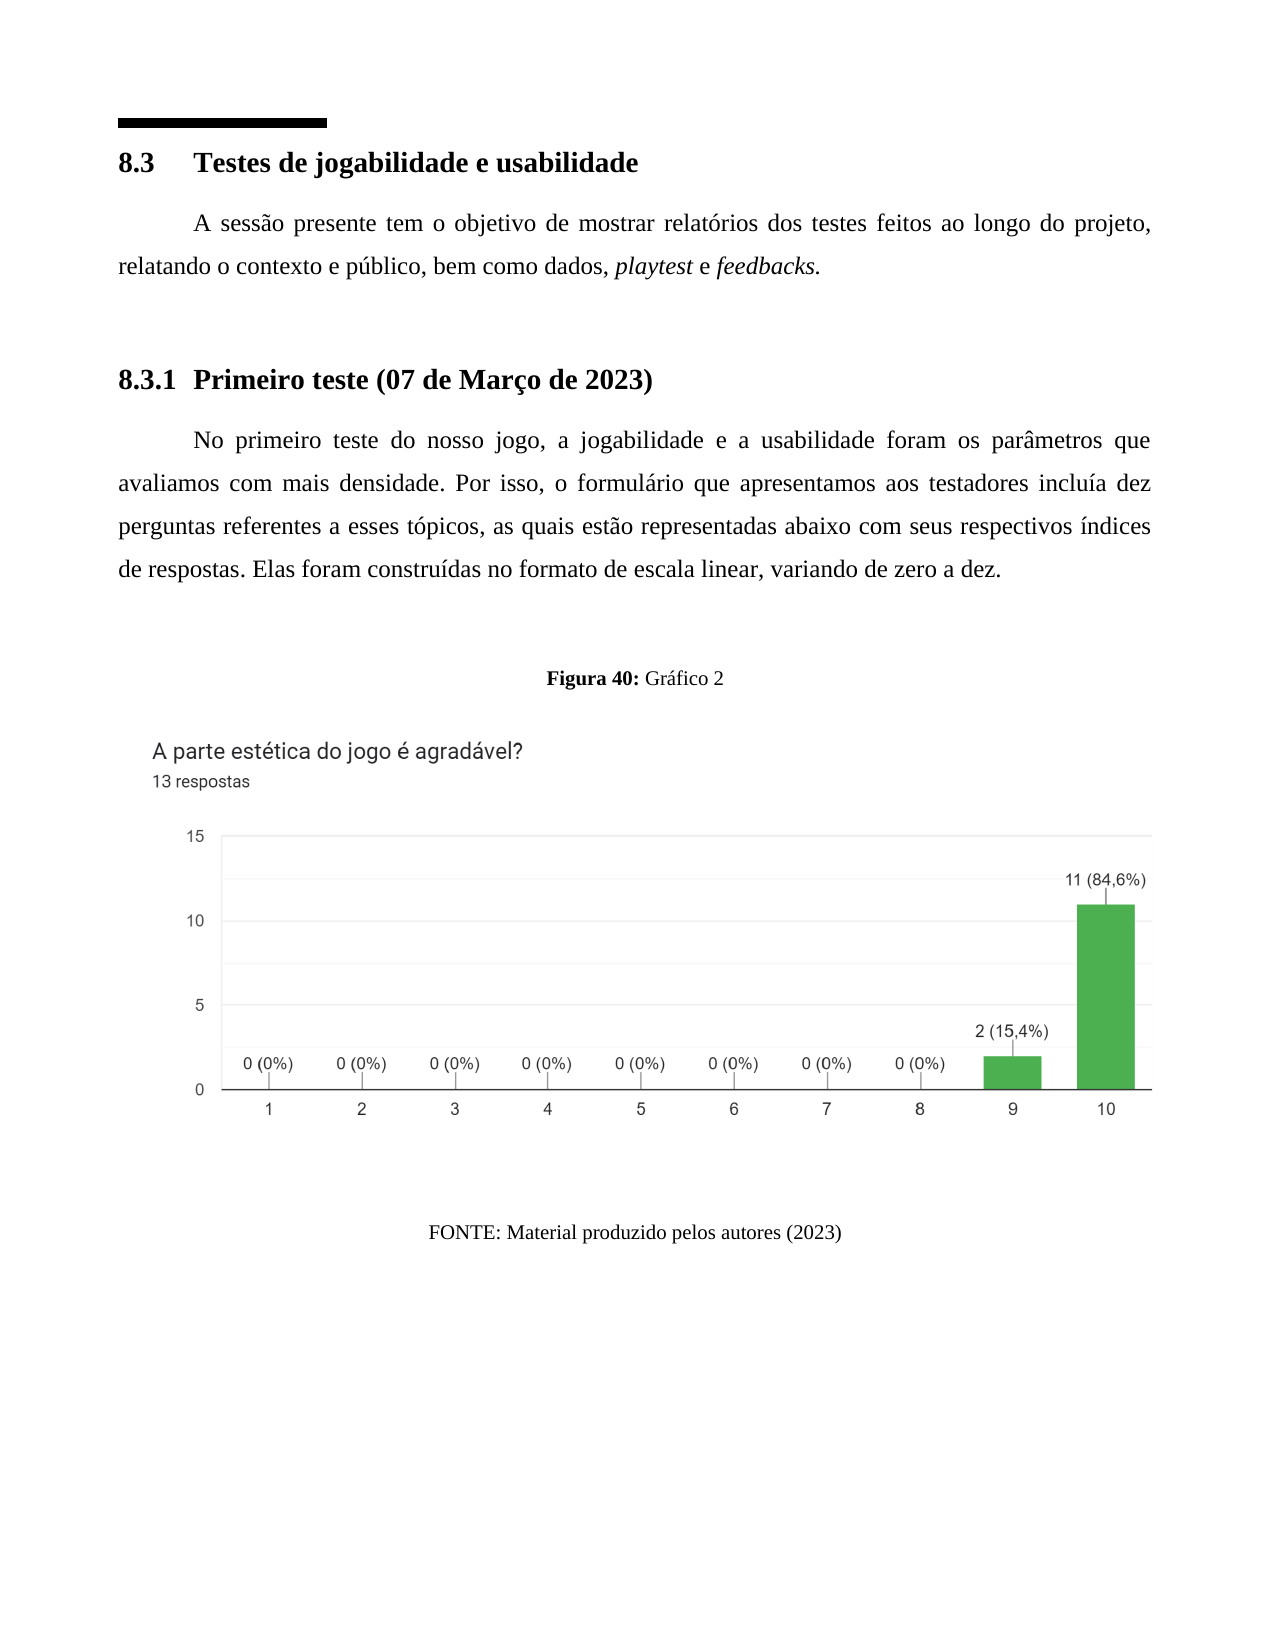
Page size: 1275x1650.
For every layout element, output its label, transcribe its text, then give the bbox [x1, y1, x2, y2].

text 8.3.1 Primeiro teste (07 de Março de 2023) [118, 362, 1152, 396]
text No primeiro teste do nosso jogo, a jogabilidade e a usabilidade foram os parâmetros que avaliamos com mais densidade. Por isso, o formulário que apresentamos aos testadores incluía dez perguntas referentes a esses tópicos, as quais estão representadas abaixo com seus respectivos índices de respostas. Elas foram construídas no formato de escala linear, variando de zero a dez. [118, 425, 1152, 583]
text A sessão presente tem o objetivo de mostrar relatórios dos testes feitos ao longo do projeto, relatando o contexto e público, bem como dados, playtest e feedbacks. [118, 208, 1152, 279]
list Testes de jogabilidade e usabilidade [118, 145, 1152, 178]
text Figura 40: Gráfico 2 [118, 666, 1152, 702]
picture [118, 702, 1153, 1195]
text FONTE: Material produzido pelos autores (2023) [118, 1220, 1152, 1244]
